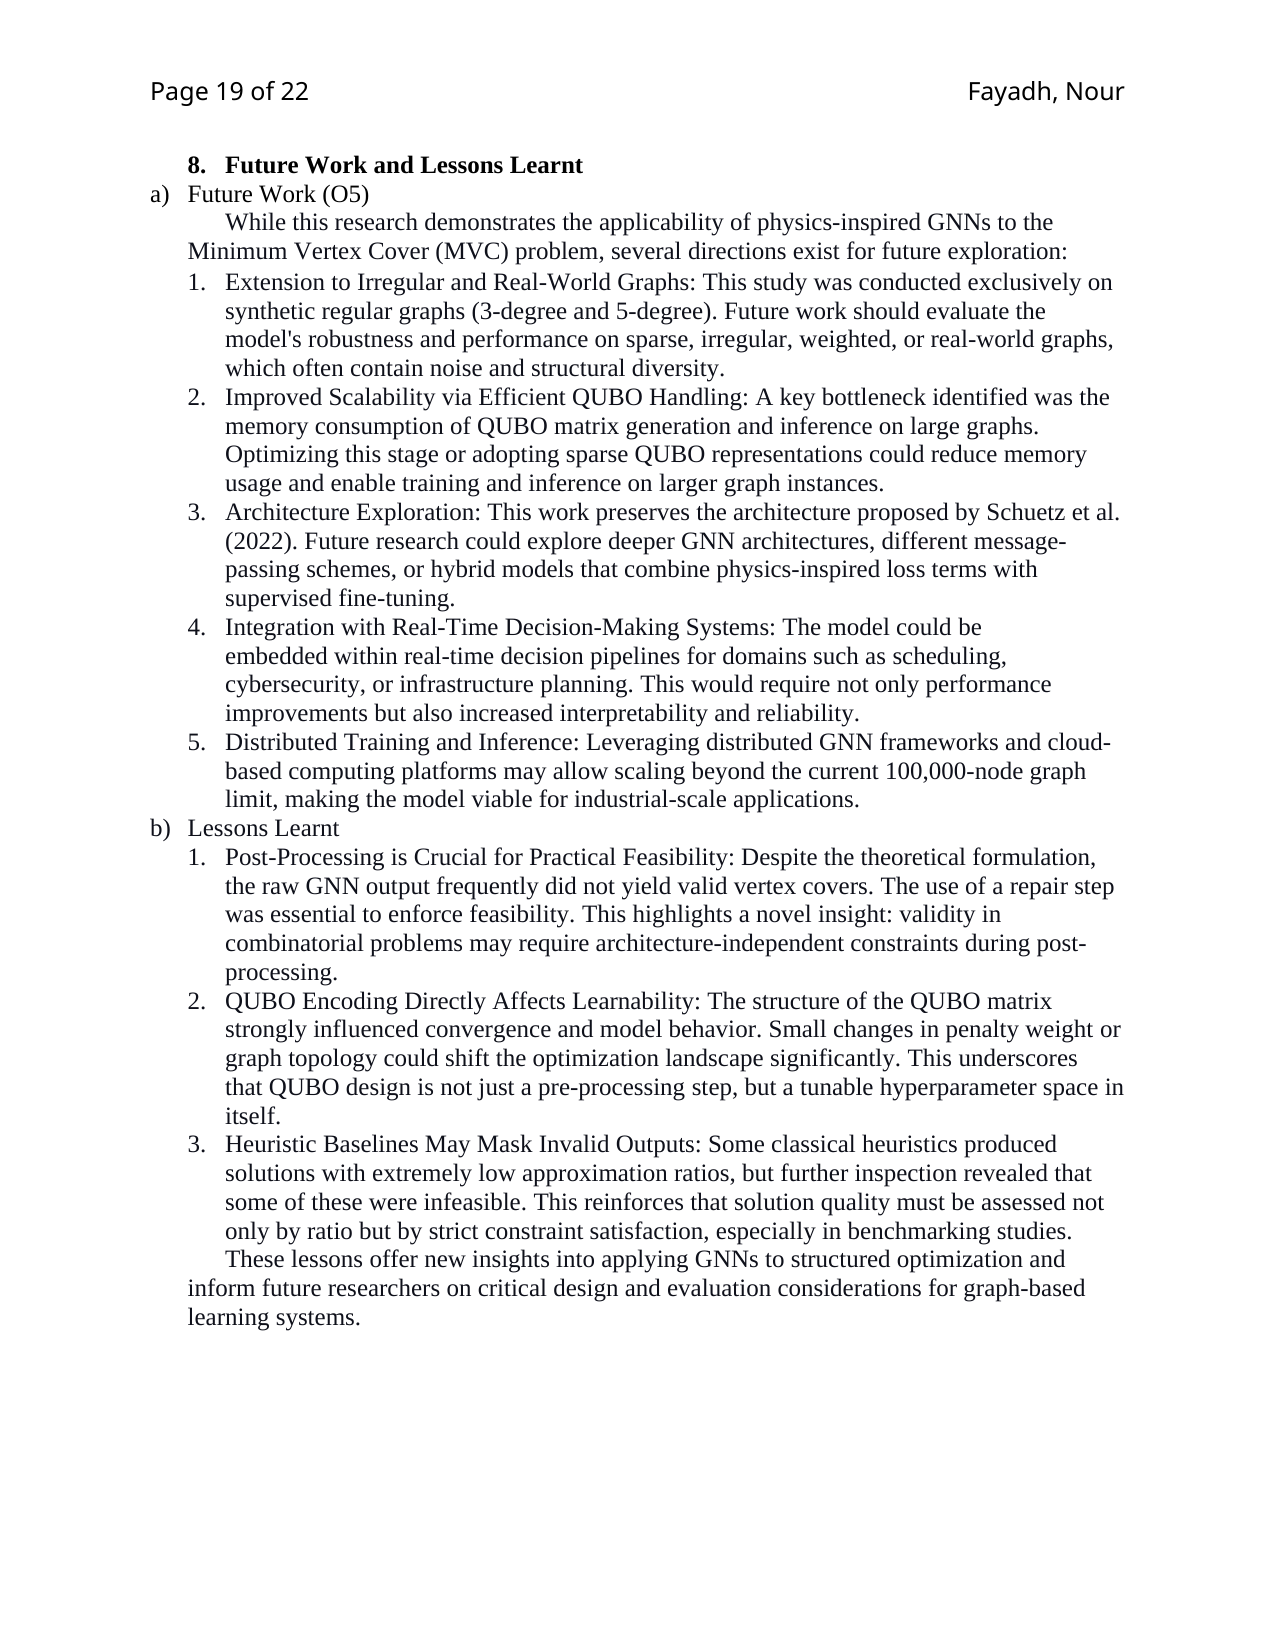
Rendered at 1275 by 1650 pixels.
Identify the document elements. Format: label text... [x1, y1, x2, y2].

list Heuristic Baselines May Mask Invalid Outputs: Some classical heuristics produced solutions with extremely low approximation ratios, but further inspection revealed that some of these were infeasible. This reinforces that solution quality must be assessed not only by ratio but by strict constraint satisfaction, especially in benchmarking studies. [187, 1129, 1125, 1244]
list While this research demonstrates the applicability of physics-inspired GNNs to the Minimum Vertex Cover (MVC) problem, several directions exist for future exploration: [187, 207, 1125, 265]
list Integration with Real-Time Decision-Making Systems: The model could be embedded within real-time decision pipelines for domains such as scheduling, cybersecurity, or infrastructure planning. This would require not only performance improvements but also increased interpretability and reliability. [187, 612, 1125, 727]
list Post-Processing is Crucial for Practical Feasibility: Despite the theoretical formulation, the raw GNN output frequently did not yield valid vertex covers. The use of a repair step was essential to enforce feasibility. This highlights a novel insight: validity in combinatorial problems may require architecture-independent constraints during post-processing. [187, 842, 1125, 986]
list These lessons offer new insights into applying GNNs to structured optimization and inform future researchers on critical design and evaluation considerations for graph-based learning systems. [187, 1244, 1125, 1331]
list Distributed Training and Inference: Leveraging distributed GNN frameworks and cloud-based computing platforms may allow scaling beyond the current 100,000-node graph limit, making the model viable for industrial-scale applications. [187, 727, 1125, 813]
list Extension to Irregular and Real-World Graphs: This study was conducted exclusively on synthetic regular graphs (3-degree and 5-degree). Future work should evaluate the model's robustness and performance on sparse, irregular, weighted, or real-world graphs, which often contain noise and structural diversity. [187, 267, 1125, 382]
list Architecture Exploration: This work preserves the architecture proposed by Schuetz et al. (2022). Future research could explore deeper GNN architectures, different message-passing schemes, or hybrid models that combine physics-inspired loss terms with supervised fine-tuning. [187, 497, 1125, 612]
list Future Work (O5) [150, 179, 1125, 207]
list QUBO Encoding Directly Affects Learnability: The structure of the QUBO matrix strongly influenced convergence and model behavior. Small changes in penalty weight or graph topology could shift the optimization landscape significantly. This underscores that QUBO design is not just a pre-processing step, but a tunable hyperparameter space in itself. [187, 986, 1125, 1129]
list Future Work and Lessons Learnt [187, 150, 1125, 179]
list Improved Scalability via Efficient QUBO Handling: A key bottleneck identified was the memory consumption of QUBO matrix generation and inference on large graphs. Optimizing this stage or adopting sparse QUBO representations could reduce memory usage and enable training and inference on larger graph instances. [187, 382, 1125, 497]
list Lessons Learnt [150, 813, 1125, 842]
